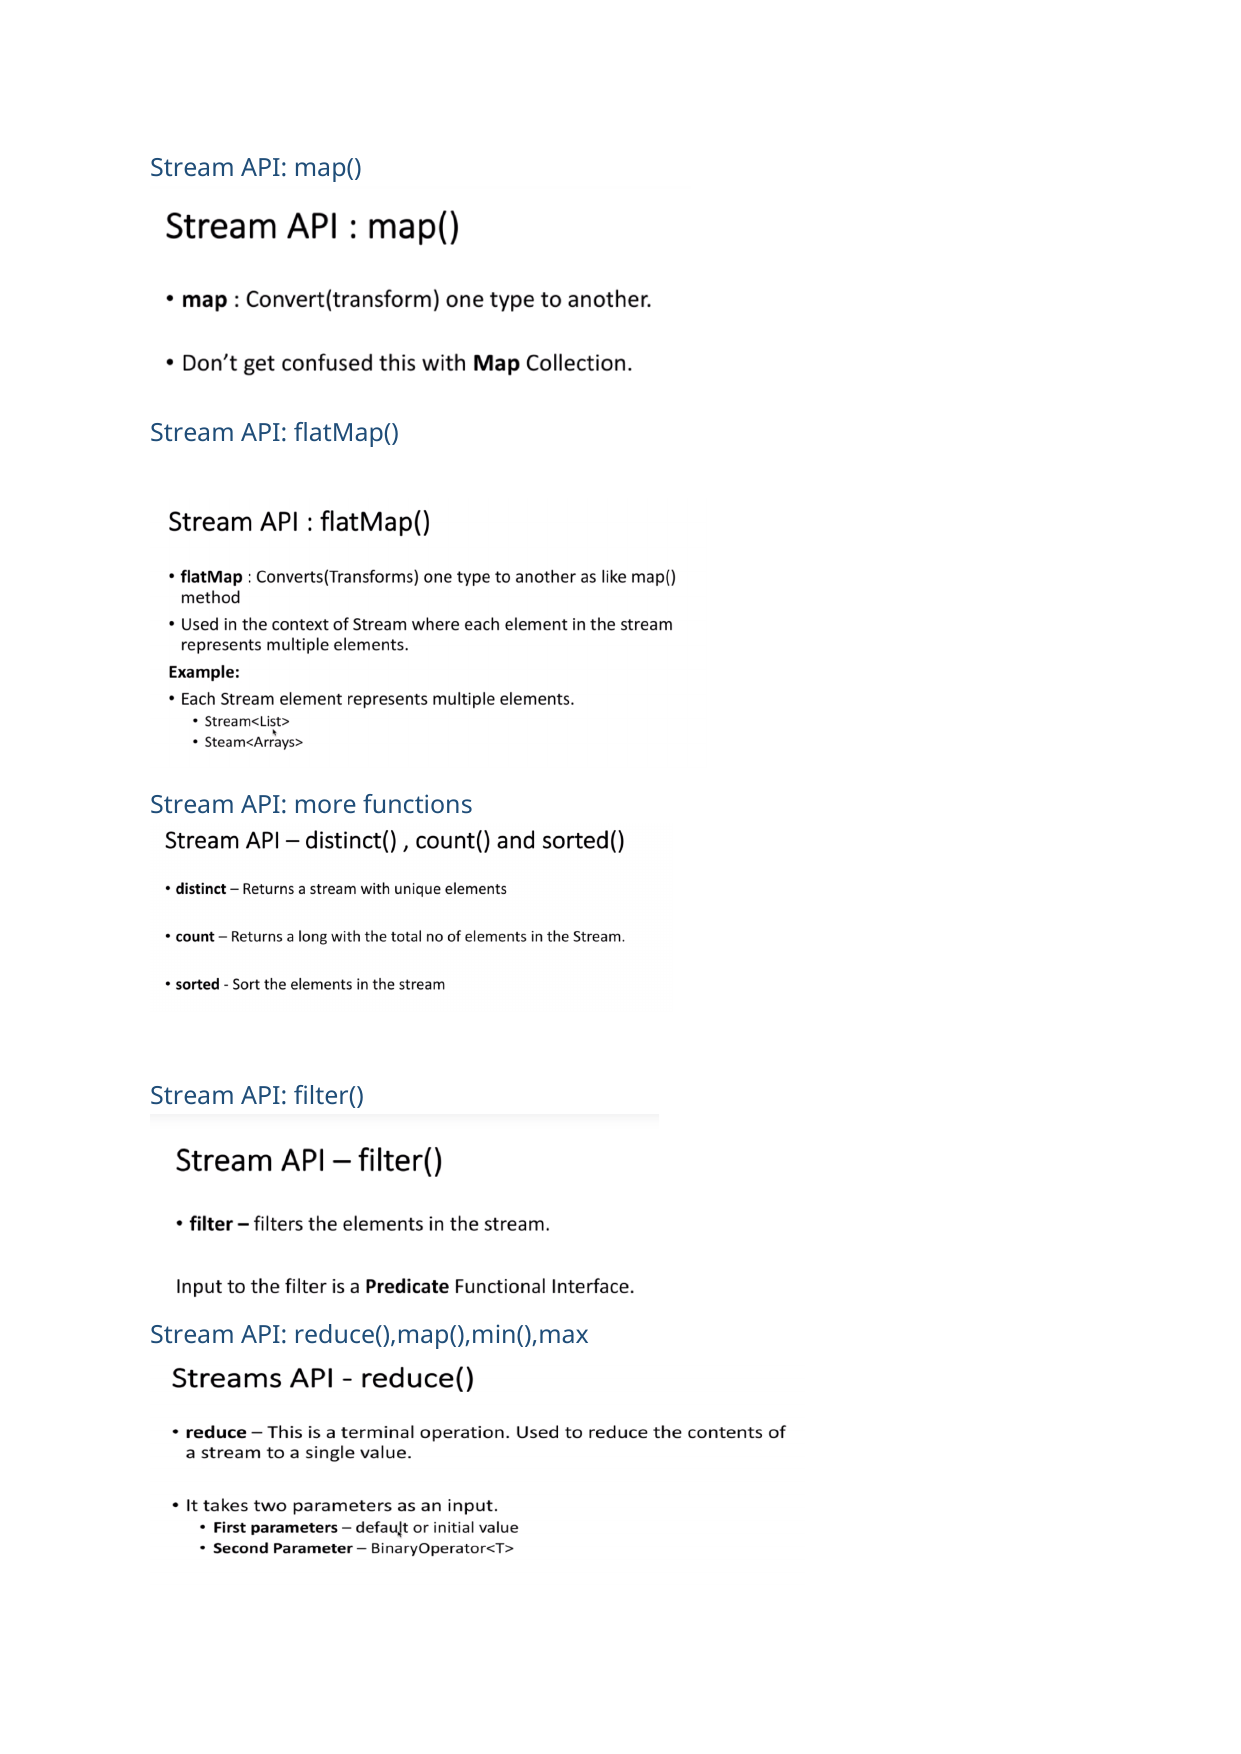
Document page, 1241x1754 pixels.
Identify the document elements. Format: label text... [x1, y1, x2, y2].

subtitle Stream API: reduce(),map(),min(),max [150, 1317, 1090, 1351]
picture [150, 498, 707, 768]
picture [150, 823, 673, 1012]
picture [150, 1353, 805, 1585]
subtitle Stream API: map() [150, 150, 1090, 184]
subtitle Stream API: flatMap() [150, 415, 1090, 449]
picture [150, 1114, 660, 1299]
picture [150, 186, 692, 397]
subtitle Stream API: more functions [150, 786, 1090, 820]
subtitle Stream API: filter() [150, 1078, 1090, 1112]
